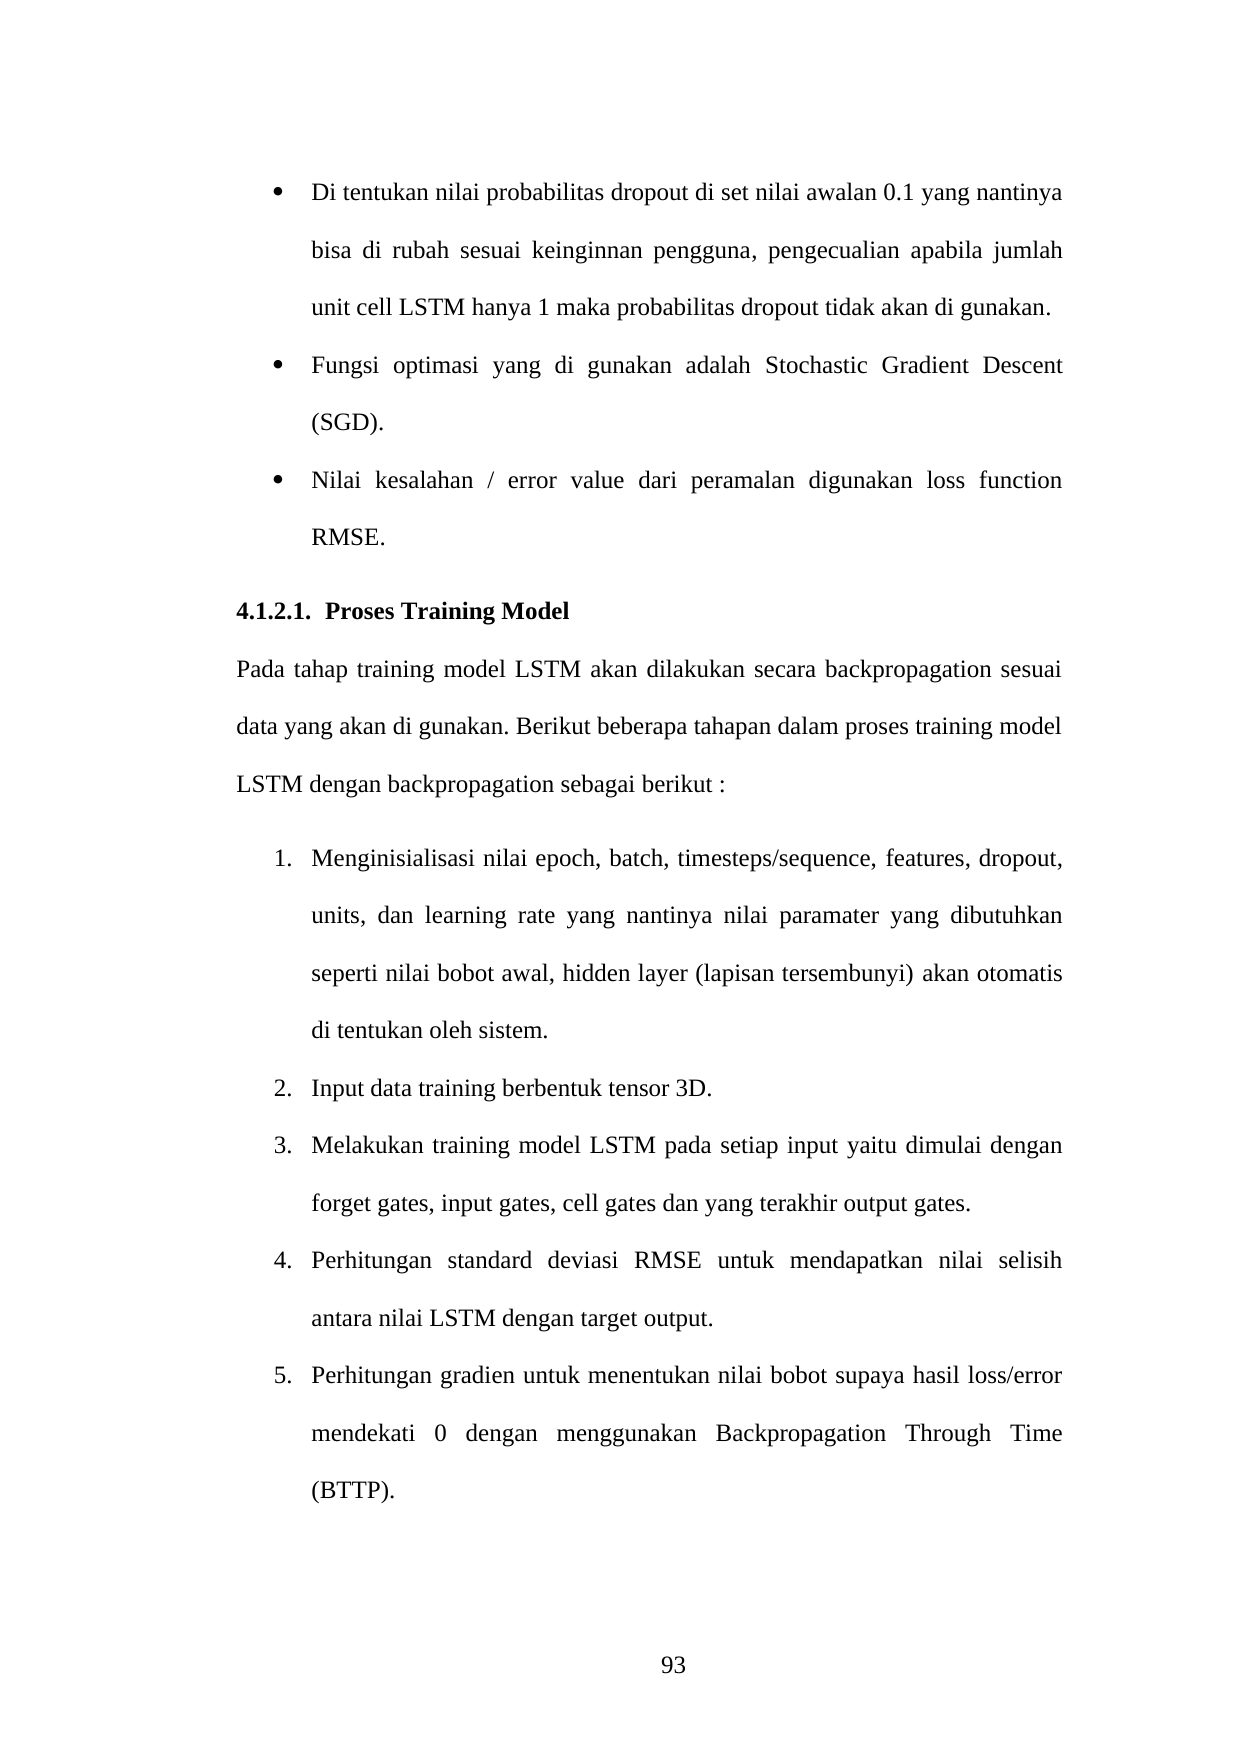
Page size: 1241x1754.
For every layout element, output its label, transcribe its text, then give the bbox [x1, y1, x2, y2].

text Pada tahap training model LSTM akan dilakukan secara backpropagation sesuai data yang akan di gunakan. Berikut beberapa tahapan dalam proses training model LSTM dengan backpropagation sebagai berikut : [236, 654, 1063, 798]
list Melakukan training model LSTM pada setiap input yaitu dimulai dengan forget gates, input gates, cell gates dan yang terakhir output gates. [274, 1131, 1063, 1217]
list Perhitungan standard deviasi RMSE untuk mendapatkan nilai selisih antara nilai LSTM dengan target output. [274, 1246, 1063, 1332]
subtitle Proses Training Model [236, 596, 1063, 625]
list Perhitungan gradien untuk menentukan nilai bobot supaya hasil loss/error mendekati 0 dengan menggunakan Backpropagation Through Time (BTTP). [274, 1361, 1063, 1504]
list Fungsi optimasi yang di gunakan adalah Stochastic Gradient Descent (SGD). [274, 350, 1063, 436]
list Input data training berbentuk tensor 3D. [274, 1073, 1063, 1102]
list Nilai kesalahan / error value dari peramalan digunakan loss function RMSE. [274, 465, 1063, 551]
list Menginisialisasi nilai epoch, batch, timesteps/sequence, features, dropout, units, dan learning rate yang nantinya nilai paramater yang dibutuhkan seperti nilai bobot awal, hidden layer (lapisan tersembunyi) akan otomatis di tentukan oleh sistem. [274, 843, 1063, 1044]
list Di tentukan nilai probabilitas dropout di set nilai awalan 0.1 yang nantinya bisa di rubah sesuai keinginnan pengguna, pengecualian apabila jumlah unit cell LSTM hanya 1 maka probabilitas dropout tidak akan di gunakan. [274, 177, 1063, 321]
